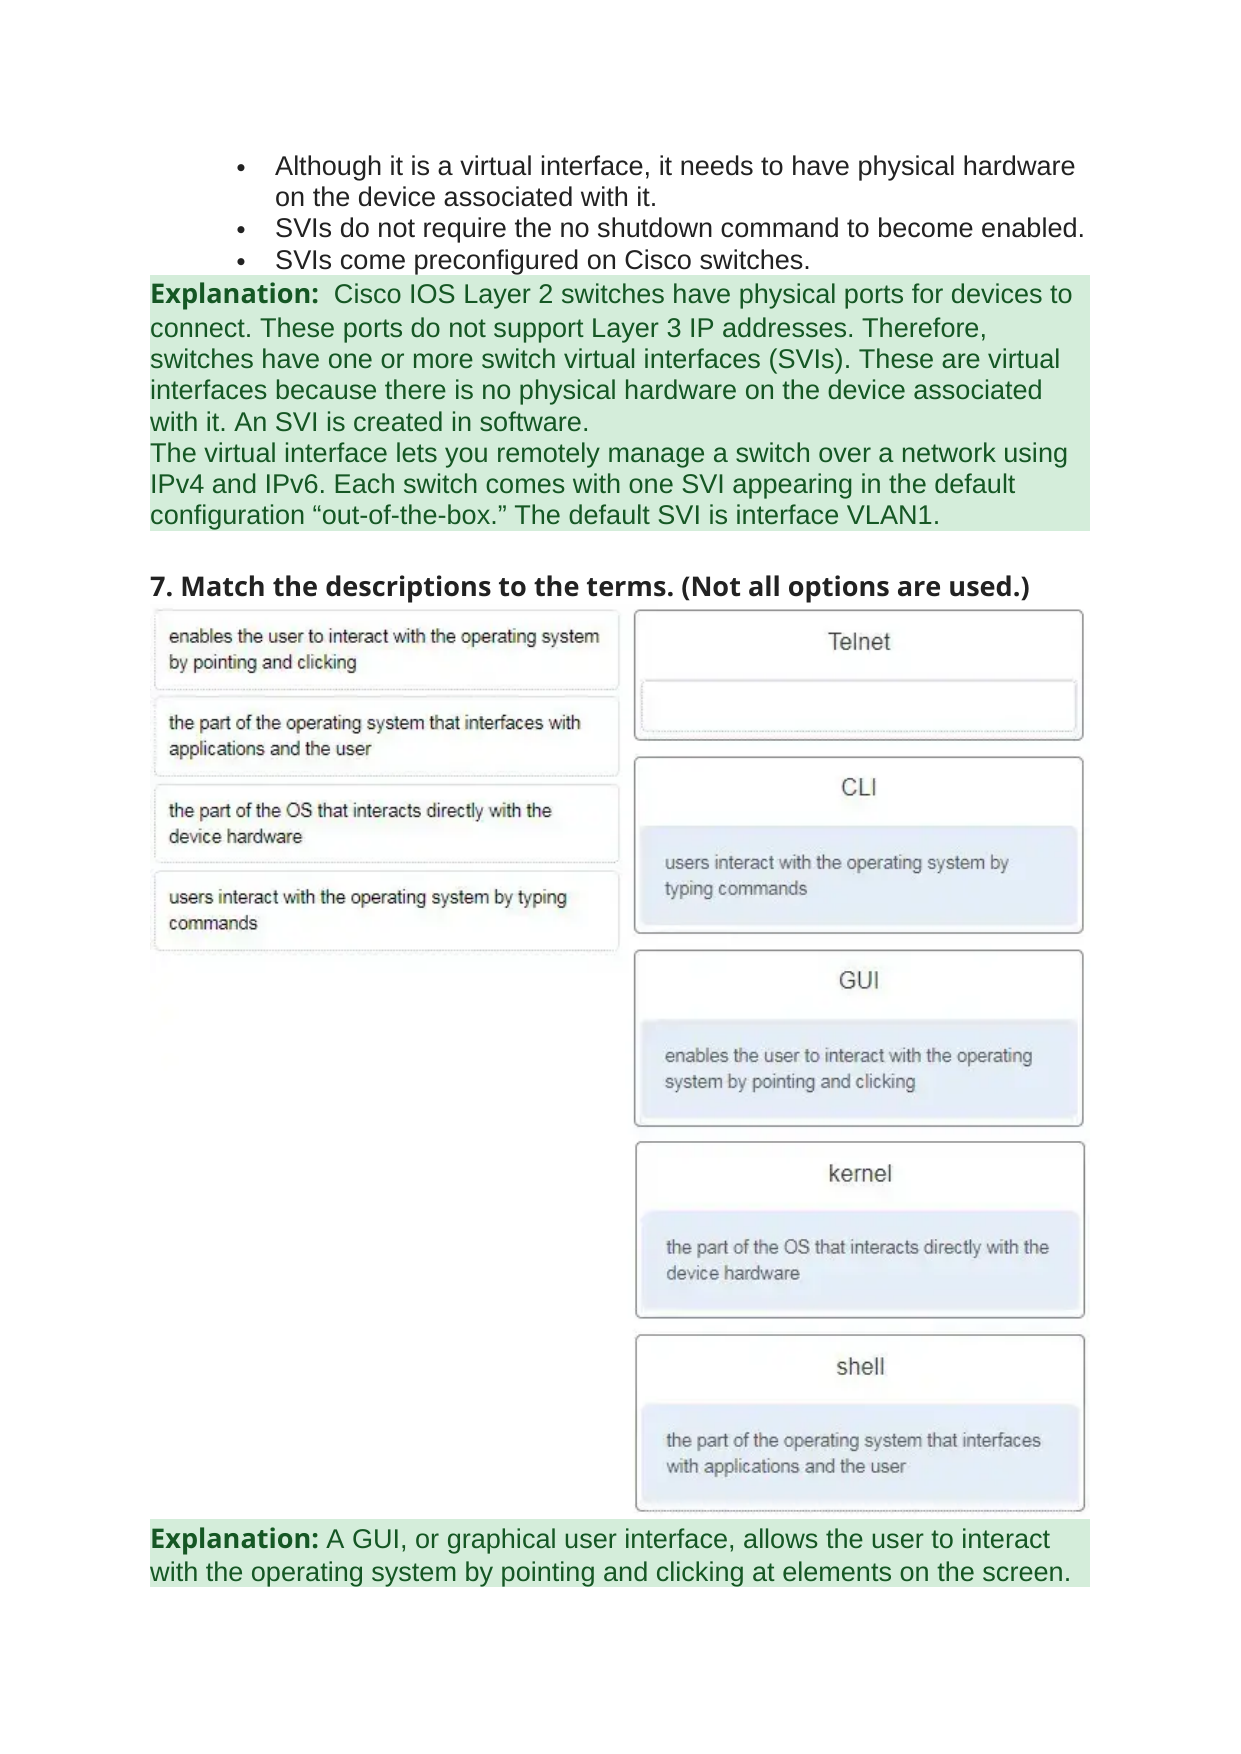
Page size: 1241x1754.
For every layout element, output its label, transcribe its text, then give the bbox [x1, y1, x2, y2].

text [150, 1519, 1090, 1587]
text The virtual interface lets you remotely manage a switch over a network using IPv4 and IPv6. Each switch comes with one SVI appearing in the default configuration “out-of-the-box.” The default SVI is interface VLAN1. [150, 437, 1090, 531]
picture [150, 604, 1091, 1519]
list Although it is a virtual interface, it needs to have physical hardware on the device associated with it. [237, 150, 1090, 212]
text 7. Match the descriptions to the terms. (Not all options are used.) [150, 567, 1090, 604]
list SVIs do not require the no shutdown command to become enabled. [237, 212, 1090, 244]
list SVIs come preconfigured on Cisco switches. [237, 244, 1090, 275]
text Explanation: Cisco IOS Layer 2 switches have physical ports for devices to connect. These ports do not support Layer 3 IP addresses. Therefore, switches have one or more switch virtual interfaces (SVIs). These are virtual interfaces because there is no physical hardware on the device associated with it. An SVI is created in software. [150, 275, 1090, 437]
